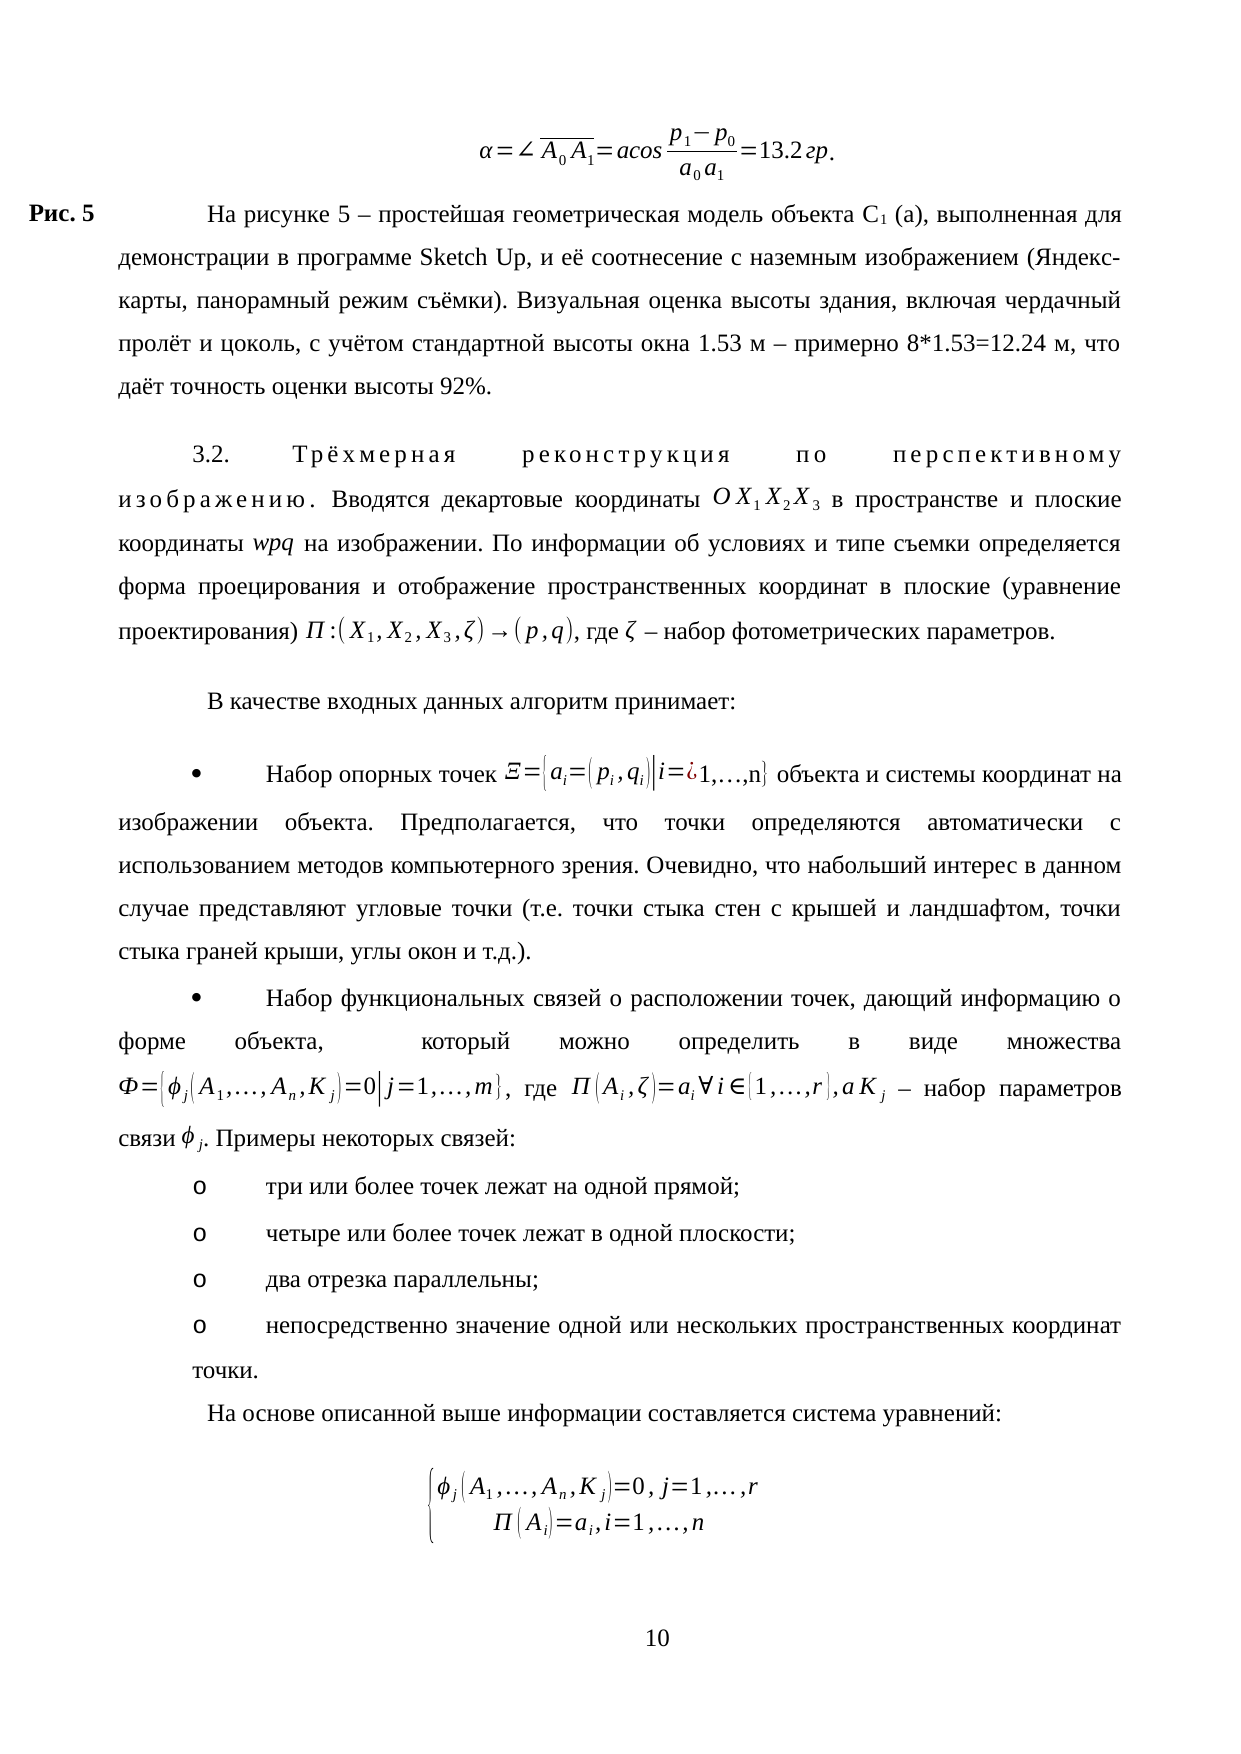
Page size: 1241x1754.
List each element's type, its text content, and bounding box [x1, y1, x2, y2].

list два отрезка параллельны; [192, 1264, 1122, 1295]
text На основе описанной выше информации составляется система уравнений: [118, 1398, 1122, 1427]
text 3.2. Трёхмерная реконструкция по перспективному изображению. Вводятся декартовые координаты в пространстве и плоские координаты на изображении. По информации об условиях и типе съемки определяется форма проецирования и отображение пространственных координат в плоские (уравнение проектирования) , где – набор фотометрических параметров. [118, 439, 1122, 647]
text На рисунке 5 – простейшая геометрическая модель объекта C1 (а), выполненная для демонстрации в программе Sketch Up, и её соотнесение с наземным изображением (Яндекс-карты, панорамный режим съёмки). Визуальная оценка высоты здания, включая чердачный пролёт и цоколь, с учётом стандартной высоты окна 1.53 м – примерно 8*1.53=12.24 м, что даёт точность оценки высоты 92%. [118, 199, 1122, 400]
text В качестве входных данных алгоритм принимает: [118, 686, 1122, 715]
list три или более точек лежат на одной прямой; [192, 1171, 1122, 1202]
list Набор функциональных связей о расположении точек, дающий информацию о форме объекта, который можно определить в виде множества , где – набор параметров связи . Примеры некоторых связей: [118, 983, 1122, 1153]
text . [118, 118, 1122, 184]
list непосредственно значение одной или нескольких пространственных координат точки. [192, 1310, 1122, 1384]
list Набор опорных точек 1,…,n объекта и системы координат на изображении объекта. Предполагается, что точки определяются автоматически с использованием методов компьютерного зрения. Очевидно, что набольший интерес в данном случае представляют угловые точки (т.е. точки стыка стен с крышей и ландшафтом, точки стыка граней крыши, углы окон и т.д.). [118, 754, 1122, 965]
table_header [118, 1467, 982, 1584]
list четыре или более точек лежат в одной плоскости; [192, 1218, 1122, 1248]
